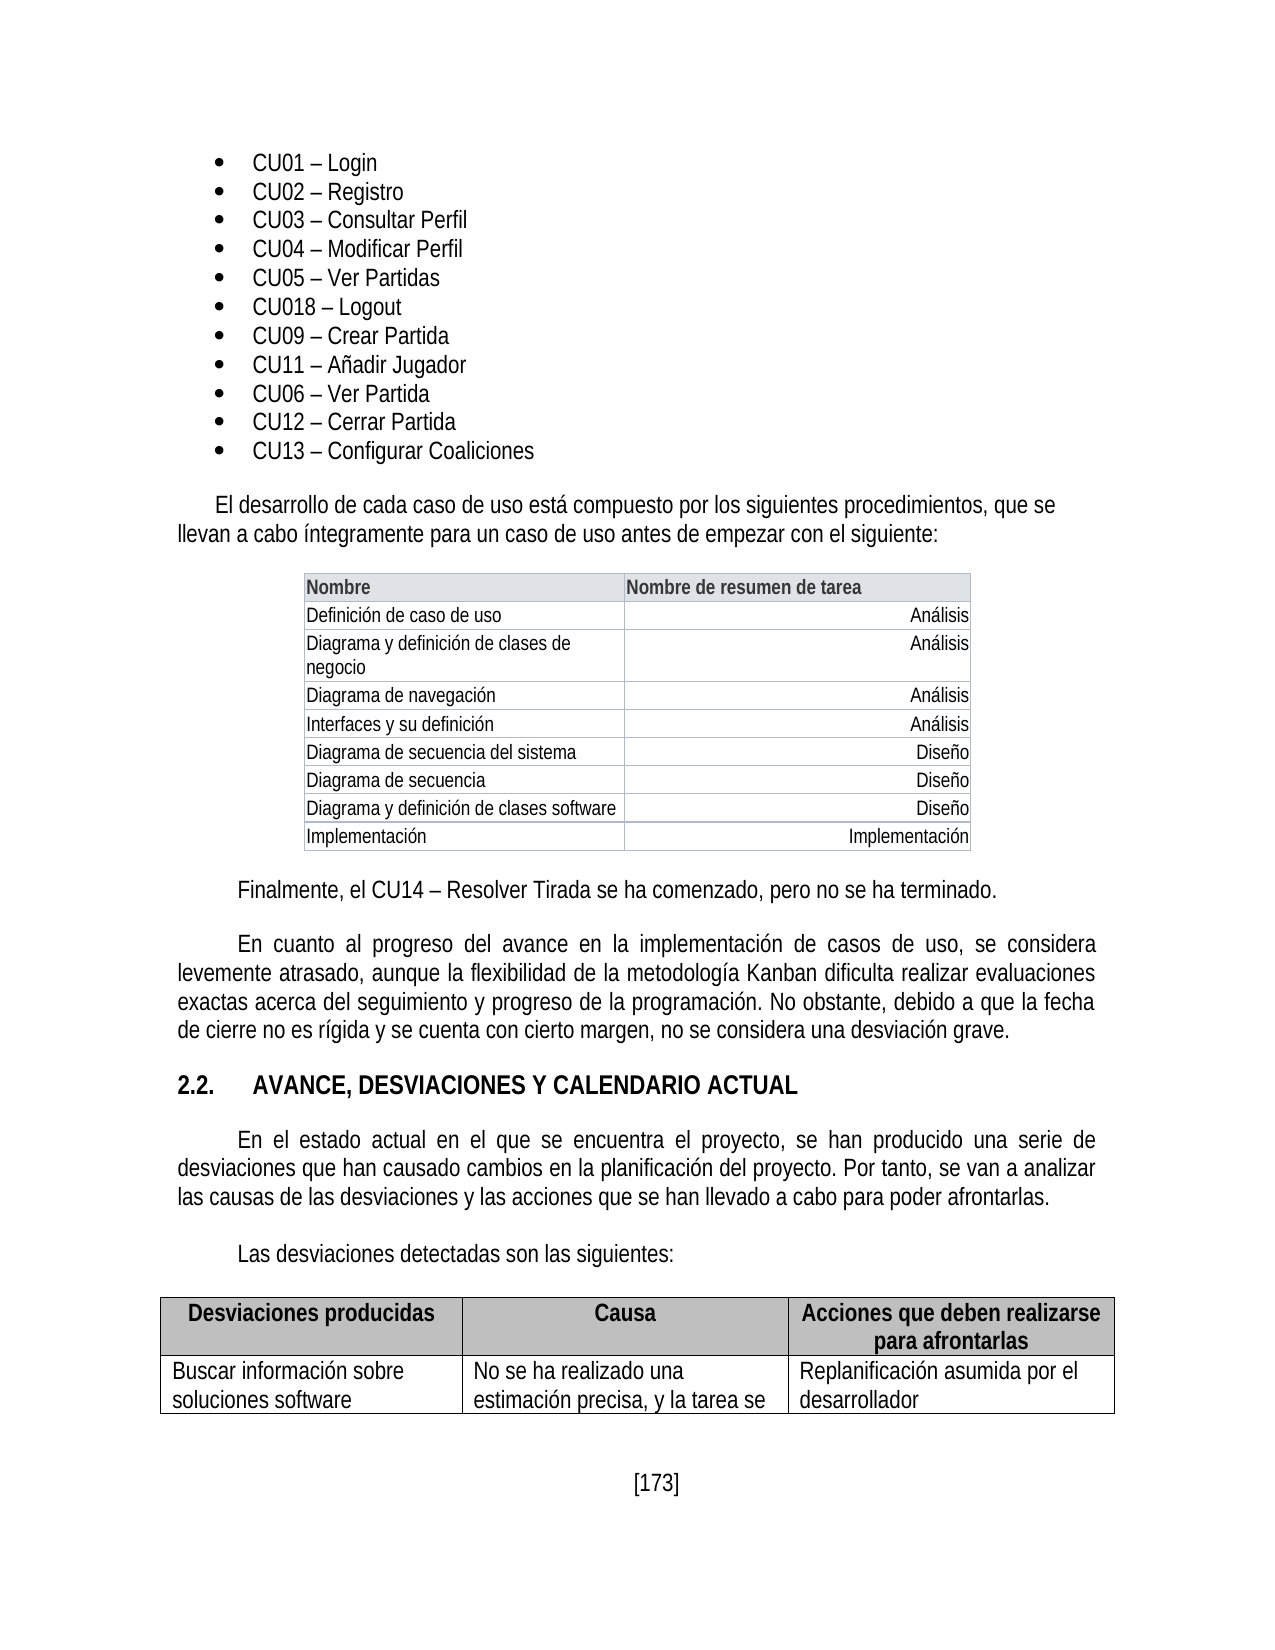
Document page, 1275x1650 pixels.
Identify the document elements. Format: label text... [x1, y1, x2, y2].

list CU01 – Login [215, 148, 1098, 177]
text Las desviaciones detectadas son las siguientes: [177, 1239, 1098, 1268]
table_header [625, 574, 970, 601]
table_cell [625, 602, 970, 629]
list CU02 – Registro [215, 177, 1098, 205]
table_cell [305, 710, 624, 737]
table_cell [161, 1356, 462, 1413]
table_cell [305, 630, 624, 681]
text El desarrollo de cada caso de uso está compuesto por los siguientes procedimientos, que se llevan a cabo íntegramente para un caso de uso antes de empezar con el siguiente: [177, 490, 1098, 547]
list CU09 – Crear Partida [215, 321, 1098, 350]
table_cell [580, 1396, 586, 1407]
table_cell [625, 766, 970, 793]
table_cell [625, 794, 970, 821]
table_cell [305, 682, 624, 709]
list CU018 – Logout [215, 292, 1098, 321]
text En cuanto al progreso del avance en la implementación de casos de uso, se considera levemente atrasado, aunque la flexibilidad de la metodología Kanban dificulta realizar evaluaciones exactas acerca del seguimiento y progreso de la programación. No obstante, debido a que la fecha de cierre no es rígida y se cuenta con cierto margen, no se considera una desviación grave. [177, 929, 1098, 1044]
list CU12 – Cerrar Partida [215, 407, 1098, 436]
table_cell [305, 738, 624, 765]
list CU11 – Añadir Jugador [215, 350, 1098, 378]
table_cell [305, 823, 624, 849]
list CU13 – Configurar Coaliciones [215, 436, 1098, 465]
list CU05 – Ver Partidas [215, 263, 1098, 292]
text Finalmente, el CU14 – Resolver Tirada se ha comenzado, pero no se ha terminado. [177, 876, 1098, 904]
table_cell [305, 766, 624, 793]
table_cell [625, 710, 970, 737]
text En el estado actual en el que se encuentra el proyecto, se han producido una serie de desviaciones que han causado cambios en la planificación del proyecto. Por tanto, se van a analizar las causas de las desviaciones y las acciones que se han llevado a cabo para poder afrontarlas. [177, 1125, 1098, 1211]
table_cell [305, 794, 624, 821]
subtitle AVANCE, DESVIACIONES Y CALENDARIO ACTUAL [177, 1069, 1098, 1100]
list CU03 – Consultar Perfil [215, 205, 1098, 234]
list CU06 – Ver Partida [215, 378, 1098, 407]
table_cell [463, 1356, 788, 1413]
list CU04 – Modificar Perfil [215, 234, 1098, 263]
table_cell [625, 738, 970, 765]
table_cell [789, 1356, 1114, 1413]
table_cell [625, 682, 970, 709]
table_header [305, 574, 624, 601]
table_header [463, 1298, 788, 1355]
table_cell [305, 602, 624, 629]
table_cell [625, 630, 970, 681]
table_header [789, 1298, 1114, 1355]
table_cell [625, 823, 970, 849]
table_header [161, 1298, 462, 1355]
